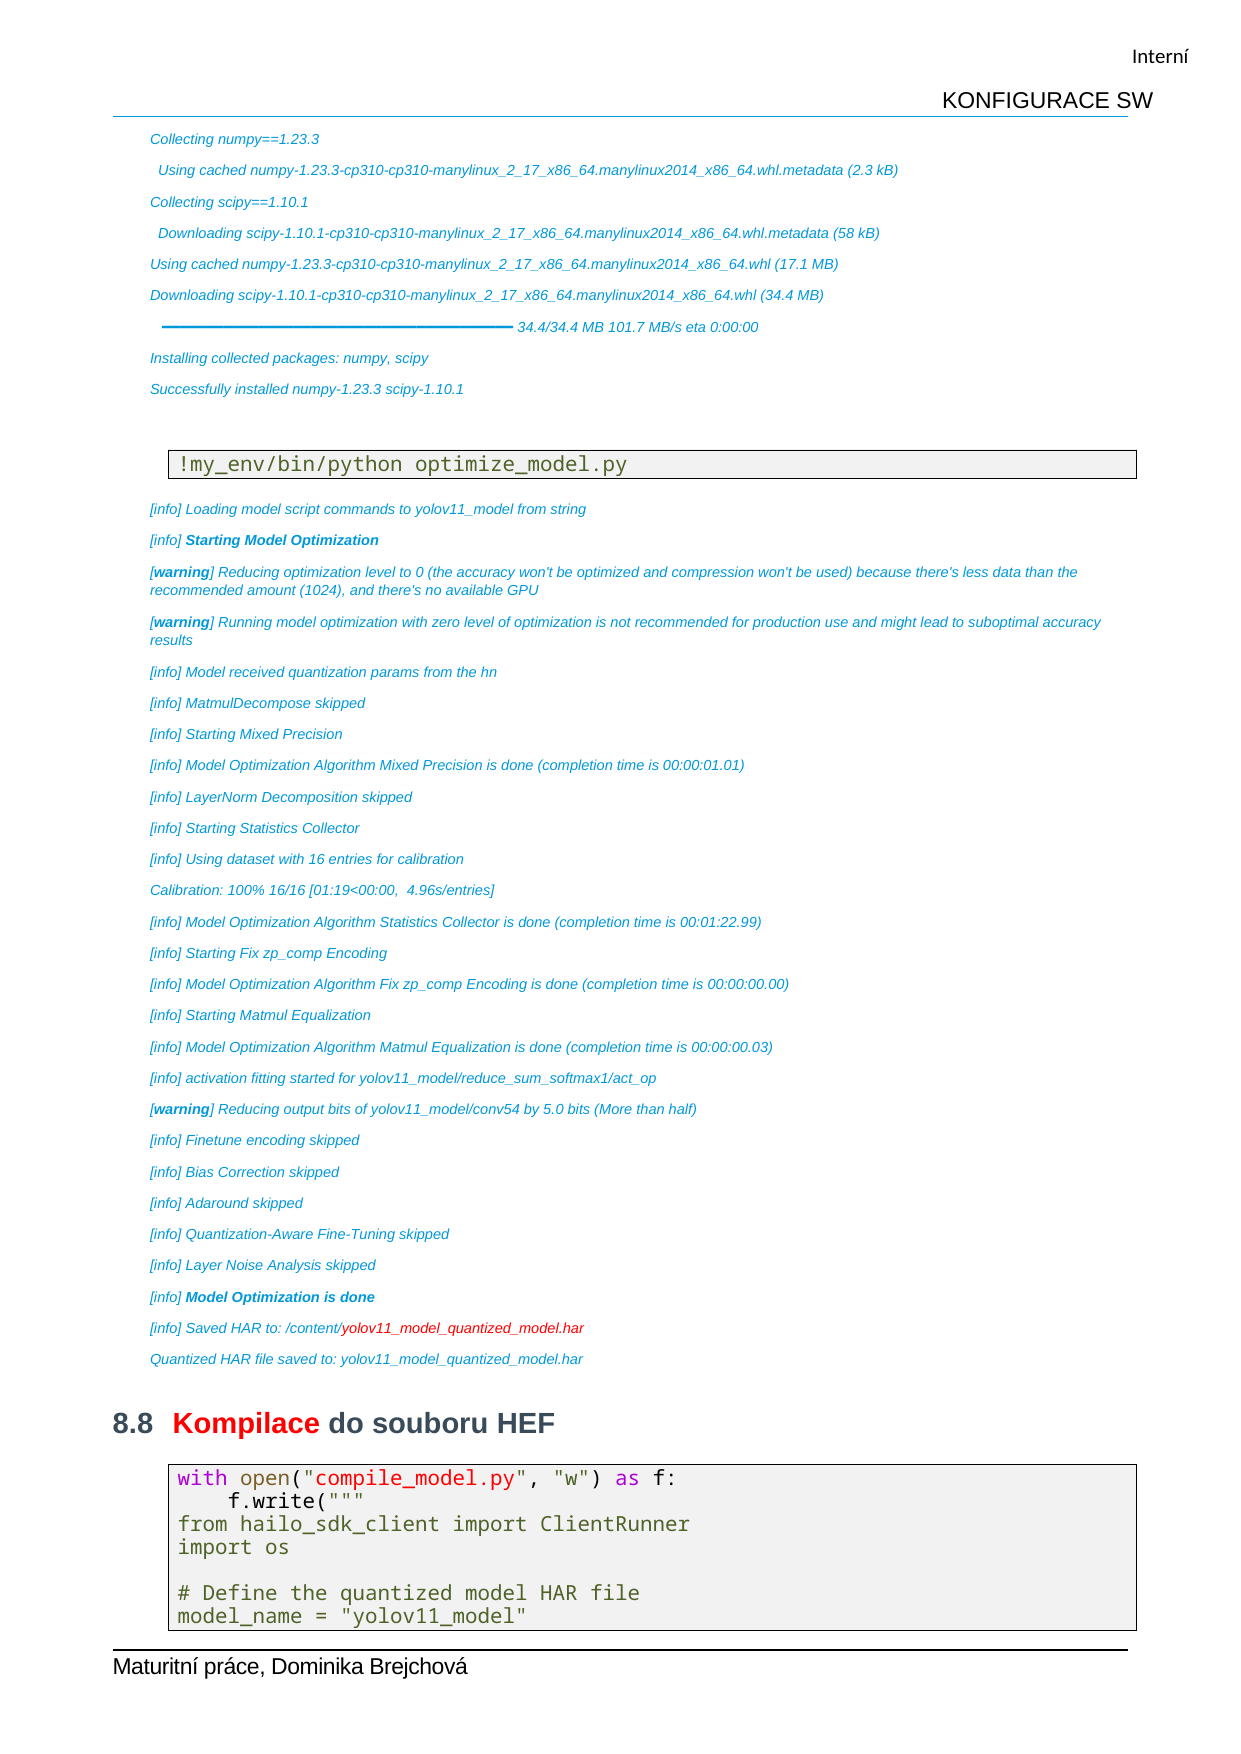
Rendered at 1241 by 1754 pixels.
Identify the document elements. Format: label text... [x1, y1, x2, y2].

picture [384, 230, 389, 238]
text Using cached numpy-1.23.3-cp310-cp310-manylinux_2_17_x86_64.manylinux2014_x86_64.whl (17.1 MB) [150, 254, 1128, 273]
text [info] Starting Mixed Precision [150, 724, 1128, 743]
text [info] Bias Correction skipped [150, 1162, 1128, 1181]
picture [433, 669, 440, 677]
picture [170, 537, 177, 545]
picture [161, 199, 168, 207]
picture [327, 731, 334, 739]
picture [510, 762, 517, 770]
picture [273, 1200, 278, 1208]
text Installing collected packages: numpy, scipy [150, 348, 1128, 367]
picture [467, 762, 474, 770]
picture [612, 1106, 619, 1114]
text [info] Starting Matmul Equalization [150, 1006, 1128, 1024]
text [info] Starting Statistics Collector [150, 818, 1128, 837]
picture [336, 981, 343, 989]
text [warning] Reducing output bits of yolov11_model/conv54 by 5.0 bits (More than half) [150, 1099, 1128, 1118]
picture [170, 981, 177, 989]
picture [170, 669, 177, 677]
text [info] Starting Fix zp_comp Encoding [150, 943, 1128, 962]
text !my_env/bin/python optimize_model.py [169, 451, 1136, 478]
picture [531, 1356, 538, 1364]
text Downloading scipy-1.10.1-cp310-cp310-manylinux_2_17_x86_64.manylinux2014_x86_64.whl (34.4 MB) [150, 286, 1128, 304]
text [info] Adaround skipped [150, 1193, 1128, 1212]
picture [217, 1200, 224, 1208]
text [info] Model received quantization params from the hn [150, 662, 1128, 681]
text Quantized HAR file saved to: yolov11_model_quantized_model.har [150, 1349, 1128, 1368]
text [info] Starting Model Optimization [150, 531, 1128, 549]
text [info] Quantization-Aware Fine-Tuning skipped [150, 1224, 1128, 1243]
picture [346, 261, 351, 269]
text with open("compile_model.py", "w") as f: [169, 1465, 1136, 1487]
text Collecting numpy==1.23.3 [150, 129, 1128, 148]
picture [412, 1356, 419, 1364]
picture [651, 1075, 656, 1083]
picture [252, 885, 263, 895]
picture [527, 506, 534, 514]
text [info] LayerNorm Decomposition skipped [150, 787, 1128, 806]
picture [170, 1075, 177, 1083]
picture [170, 856, 177, 864]
picture [713, 165, 719, 172]
text Downloading scipy-1.10.1-cp310-cp310-manylinux_2_17_x86_64.manylinux2014_x86_64.whl.metadata (58 kB) [150, 223, 1128, 242]
picture [723, 228, 729, 237]
picture [282, 700, 287, 708]
text Calibration: 100% 16/16 [01:19<00:00, 4.96s/entries] [150, 881, 1128, 899]
text [info] activation fitting started for yolov11_model/reduce_sum_softmax1/act_op [150, 1068, 1128, 1087]
picture [170, 506, 177, 514]
picture [289, 619, 296, 627]
picture [376, 292, 381, 300]
picture [352, 950, 359, 958]
text [info] Saved HAR to: /content/yolov11_model_quantized_model.har [150, 1318, 1128, 1337]
picture [641, 1075, 648, 1083]
picture [170, 950, 177, 958]
text [info] Model Optimization Algorithm Matmul Equalization is done (completion time is 00:00:00.03) [150, 1037, 1128, 1056]
picture [381, 856, 388, 864]
picture [161, 136, 168, 144]
picture [313, 825, 320, 833]
picture [170, 825, 177, 833]
text [info] Model Optimization Algorithm Mixed Precision is done (completion time is 00:00:01.01) [150, 756, 1128, 774]
picture [170, 919, 177, 927]
text [info] Loading model script commands to yolov11_model from string [150, 499, 1128, 518]
picture [555, 165, 561, 172]
picture [336, 919, 343, 927]
picture [338, 1137, 343, 1145]
picture [422, 856, 427, 864]
picture [492, 981, 499, 989]
picture [229, 1169, 236, 1177]
text [info] Model Optimization Algorithm Statistics Collector is done (completion time is 00:01:22.99) [150, 912, 1128, 931]
text Using cached numpy-1.23.3-cp310-cp310-manylinux_2_17_x86_64.manylinux2014_x86_64.whl.metadata (2.3 kB) [150, 161, 1128, 179]
text # Define the quantized model HAR file [169, 1579, 1136, 1602]
picture [859, 569, 864, 577]
picture [170, 1231, 177, 1239]
picture [170, 1137, 177, 1145]
picture [170, 794, 177, 802]
picture [273, 950, 278, 958]
text model_name = "yolov11_model" [169, 1602, 1136, 1630]
picture [336, 1044, 343, 1052]
picture [170, 1325, 177, 1333]
picture [199, 230, 206, 238]
picture [442, 1106, 449, 1114]
picture [404, 569, 411, 577]
picture [298, 1325, 305, 1333]
picture [170, 1294, 177, 1302]
picture [349, 1356, 356, 1364]
picture [249, 136, 254, 144]
picture [268, 587, 275, 595]
text [info] Finetune encoding skipped [150, 1131, 1128, 1149]
picture [243, 981, 248, 989]
picture [258, 136, 269, 142]
picture [170, 700, 177, 708]
picture [413, 981, 418, 989]
picture [343, 1075, 350, 1083]
picture [547, 259, 553, 266]
text Collecting scipy==1.10.1 [150, 192, 1128, 211]
picture [354, 1262, 359, 1270]
text [info] Using dataset with 16 entries for calibration [150, 849, 1128, 868]
picture [243, 919, 248, 927]
picture [170, 731, 177, 739]
text import os [169, 1533, 1136, 1556]
picture [170, 1044, 177, 1052]
text f.write(""" [169, 1487, 1136, 1510]
picture [191, 292, 198, 300]
picture [170, 1262, 177, 1270]
subtitle Kompilace do souboru HEF [112, 1406, 1128, 1439]
picture [161, 292, 168, 300]
picture [565, 228, 571, 237]
picture [243, 762, 248, 770]
picture [527, 569, 535, 575]
picture [360, 1356, 367, 1364]
text [info] Model Optimization is done [150, 1287, 1128, 1306]
picture [204, 887, 211, 895]
picture [273, 261, 278, 269]
text ━━━━━━━━━━━━━━━━━━━━━━━━━━━━━━━━━━━━━━━━ 34.4/34.4 MB 101.7 MB/s eta 0:00:00 [150, 317, 1128, 336]
picture [346, 1262, 351, 1270]
text [info] Layer Noise Analysis skipped [150, 1256, 1128, 1274]
text [info] Model Optimization Algorithm Fix zp_comp Encoding is done (completion time is 00:00:00.00) [150, 974, 1128, 993]
picture [601, 1044, 606, 1052]
picture [354, 167, 359, 175]
picture [298, 885, 304, 894]
text from hailo_sdk_client import ClientRunner [169, 1510, 1136, 1533]
picture [170, 1200, 177, 1208]
picture [243, 1044, 248, 1052]
text [info] MatmulDecompose skipped [150, 693, 1128, 712]
picture [170, 1169, 177, 1177]
picture [557, 290, 563, 299]
picture [170, 762, 177, 770]
text [warning] Running model optimization with zero level of optimization is not recommended for production use and might lead to suboptimal accuracy results [150, 612, 1128, 649]
picture [379, 1106, 386, 1114]
text Successfully installed numpy-1.23.3 scipy-1.10.1 [150, 379, 1128, 398]
picture [336, 762, 343, 770]
picture [525, 619, 530, 627]
picture [170, 1012, 177, 1020]
text [warning] Reducing optimization level to 0 (the accuracy won't be optimized and compression won't be used) because there's less data than the recommended amount (1024), and there's no available GPU [150, 562, 1128, 599]
